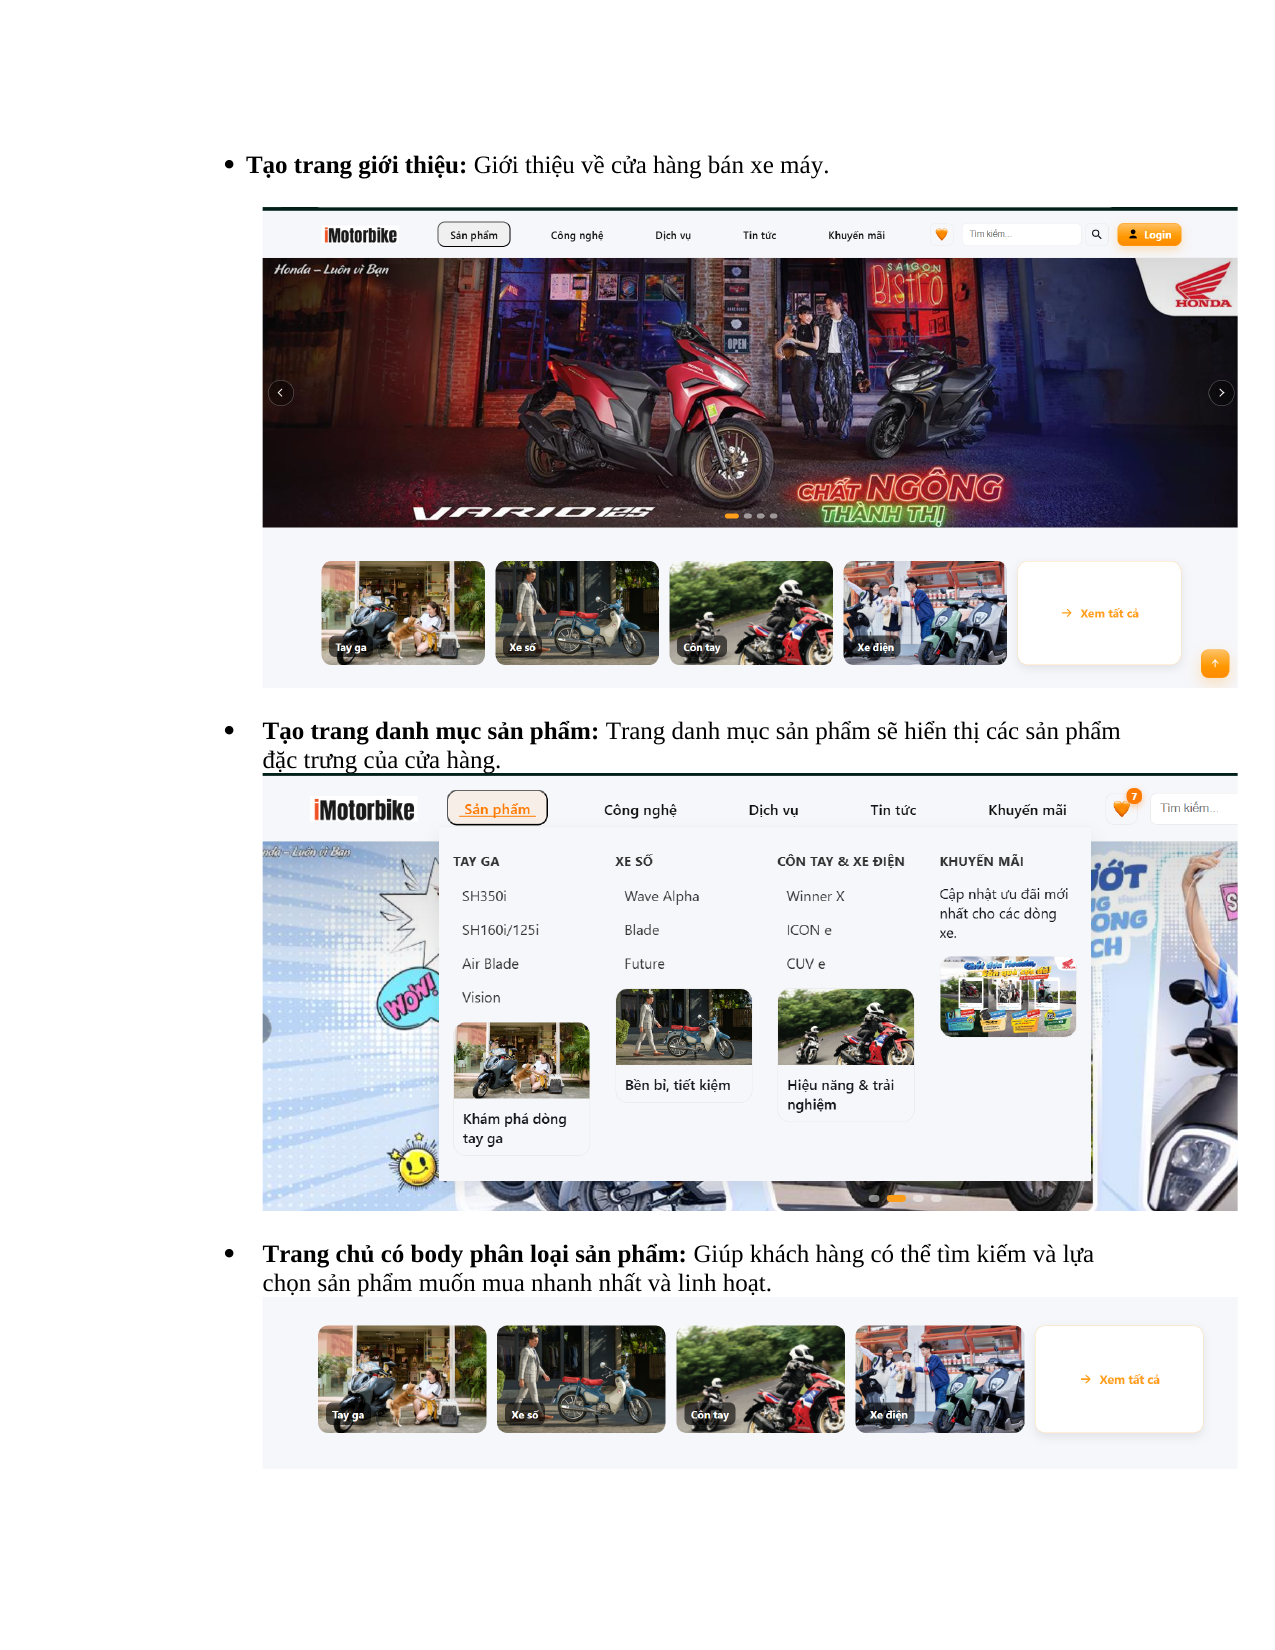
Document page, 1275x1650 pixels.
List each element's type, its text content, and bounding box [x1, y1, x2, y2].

picture [262, 207, 1238, 688]
list Tạo trang giới thiệu: Giới thiệu về cửa hàng bán xe máy. [225, 150, 1125, 179]
picture [262, 1297, 1238, 1469]
picture [262, 773, 1238, 1211]
list Trang chủ có body phân loại sản phẩm: Giúp khách hàng có thể tìm kiếm và lựa chọn sản phẩm muốn mua nhanh nhất và linh hoạt. [225, 1239, 1125, 1297]
list Tạo trang danh mục sản phẩm: Trang danh mục sản phẩm sẽ hiển thị các sản phẩm đặc trưng của cửa hàng. [225, 716, 1125, 773]
